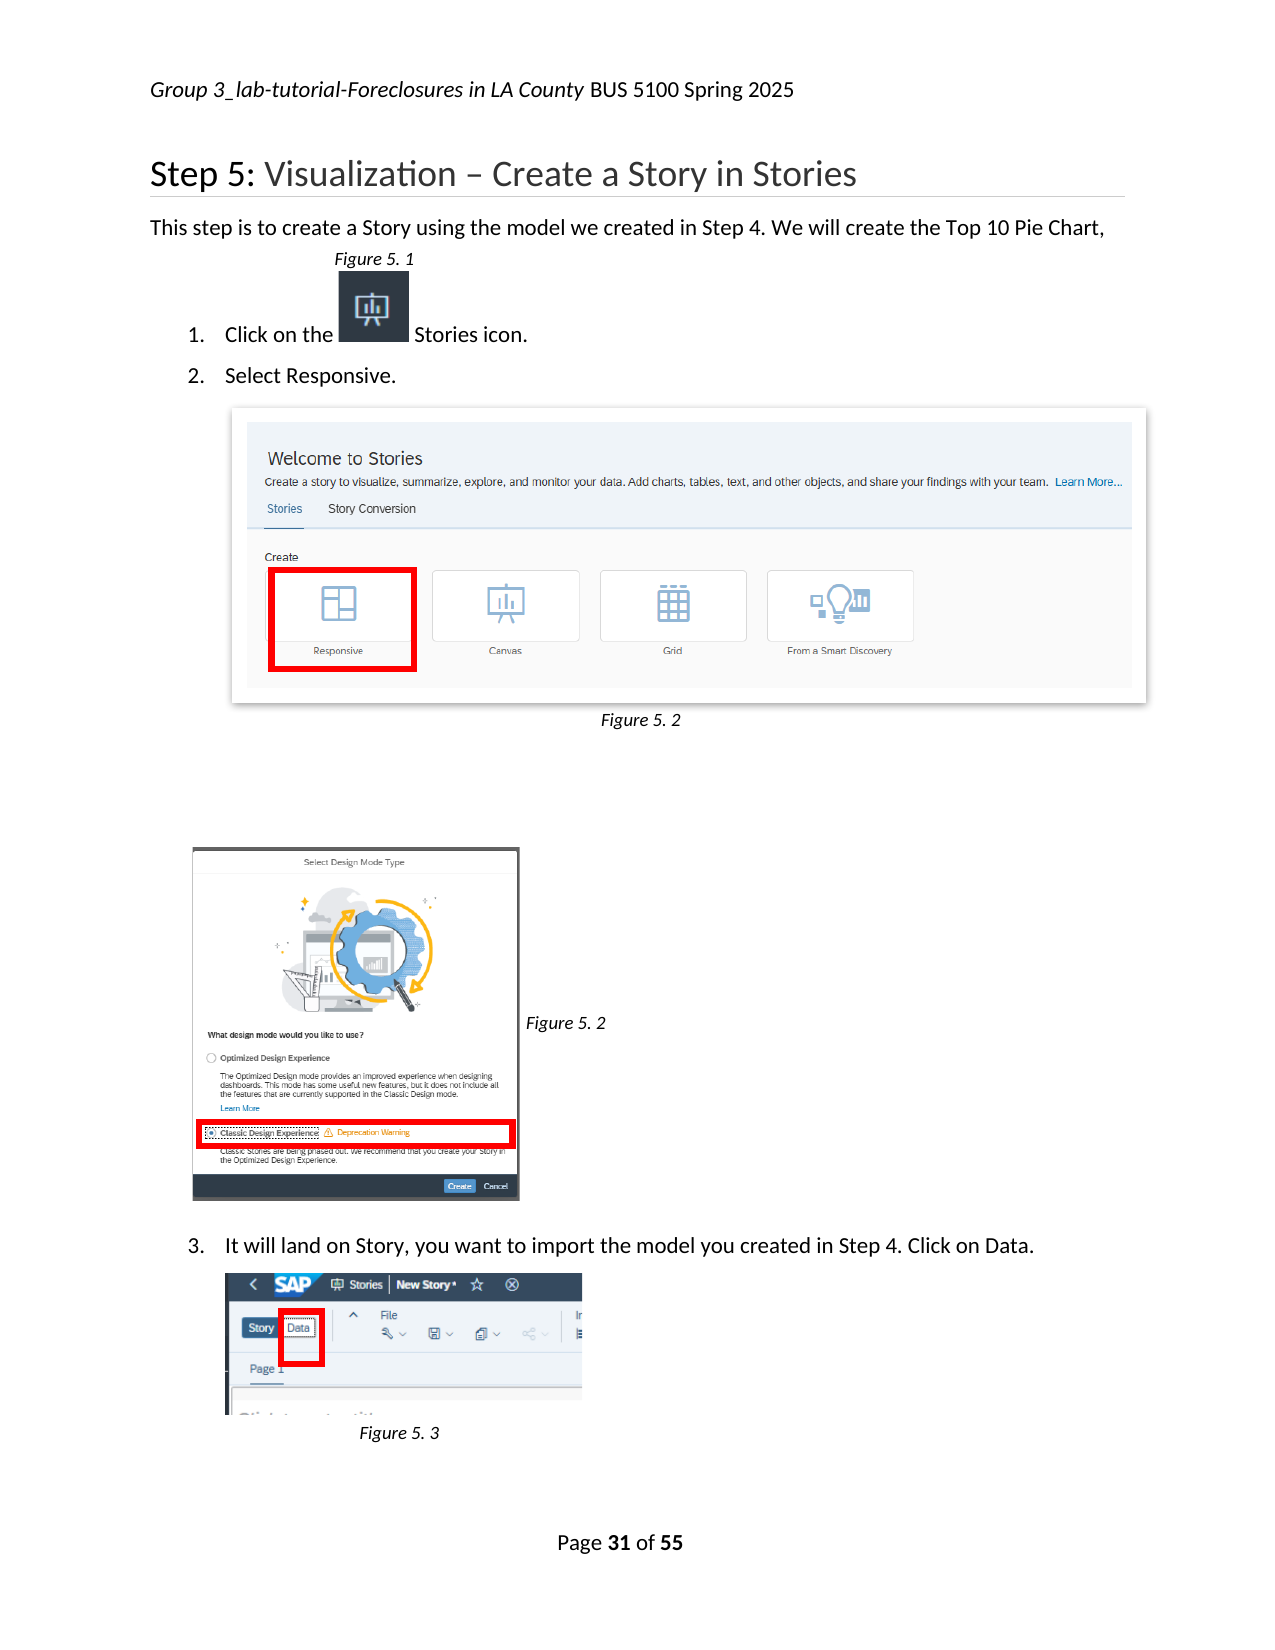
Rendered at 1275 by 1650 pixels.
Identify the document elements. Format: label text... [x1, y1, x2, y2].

picture [247, 422, 1132, 688]
picture [338, 271, 409, 342]
list Select Responsive. [187, 362, 1125, 390]
text This step is to create a Story using the model we created in Step 4. We will create the Top 10 Pie Chart, [150, 213, 1125, 241]
list Click on the Stories icon. [187, 272, 1125, 348]
text Step 5: Visualization – Create a Story in Stories [150, 150, 1125, 196]
picture [225, 1273, 583, 1415]
picture [192, 847, 520, 1201]
